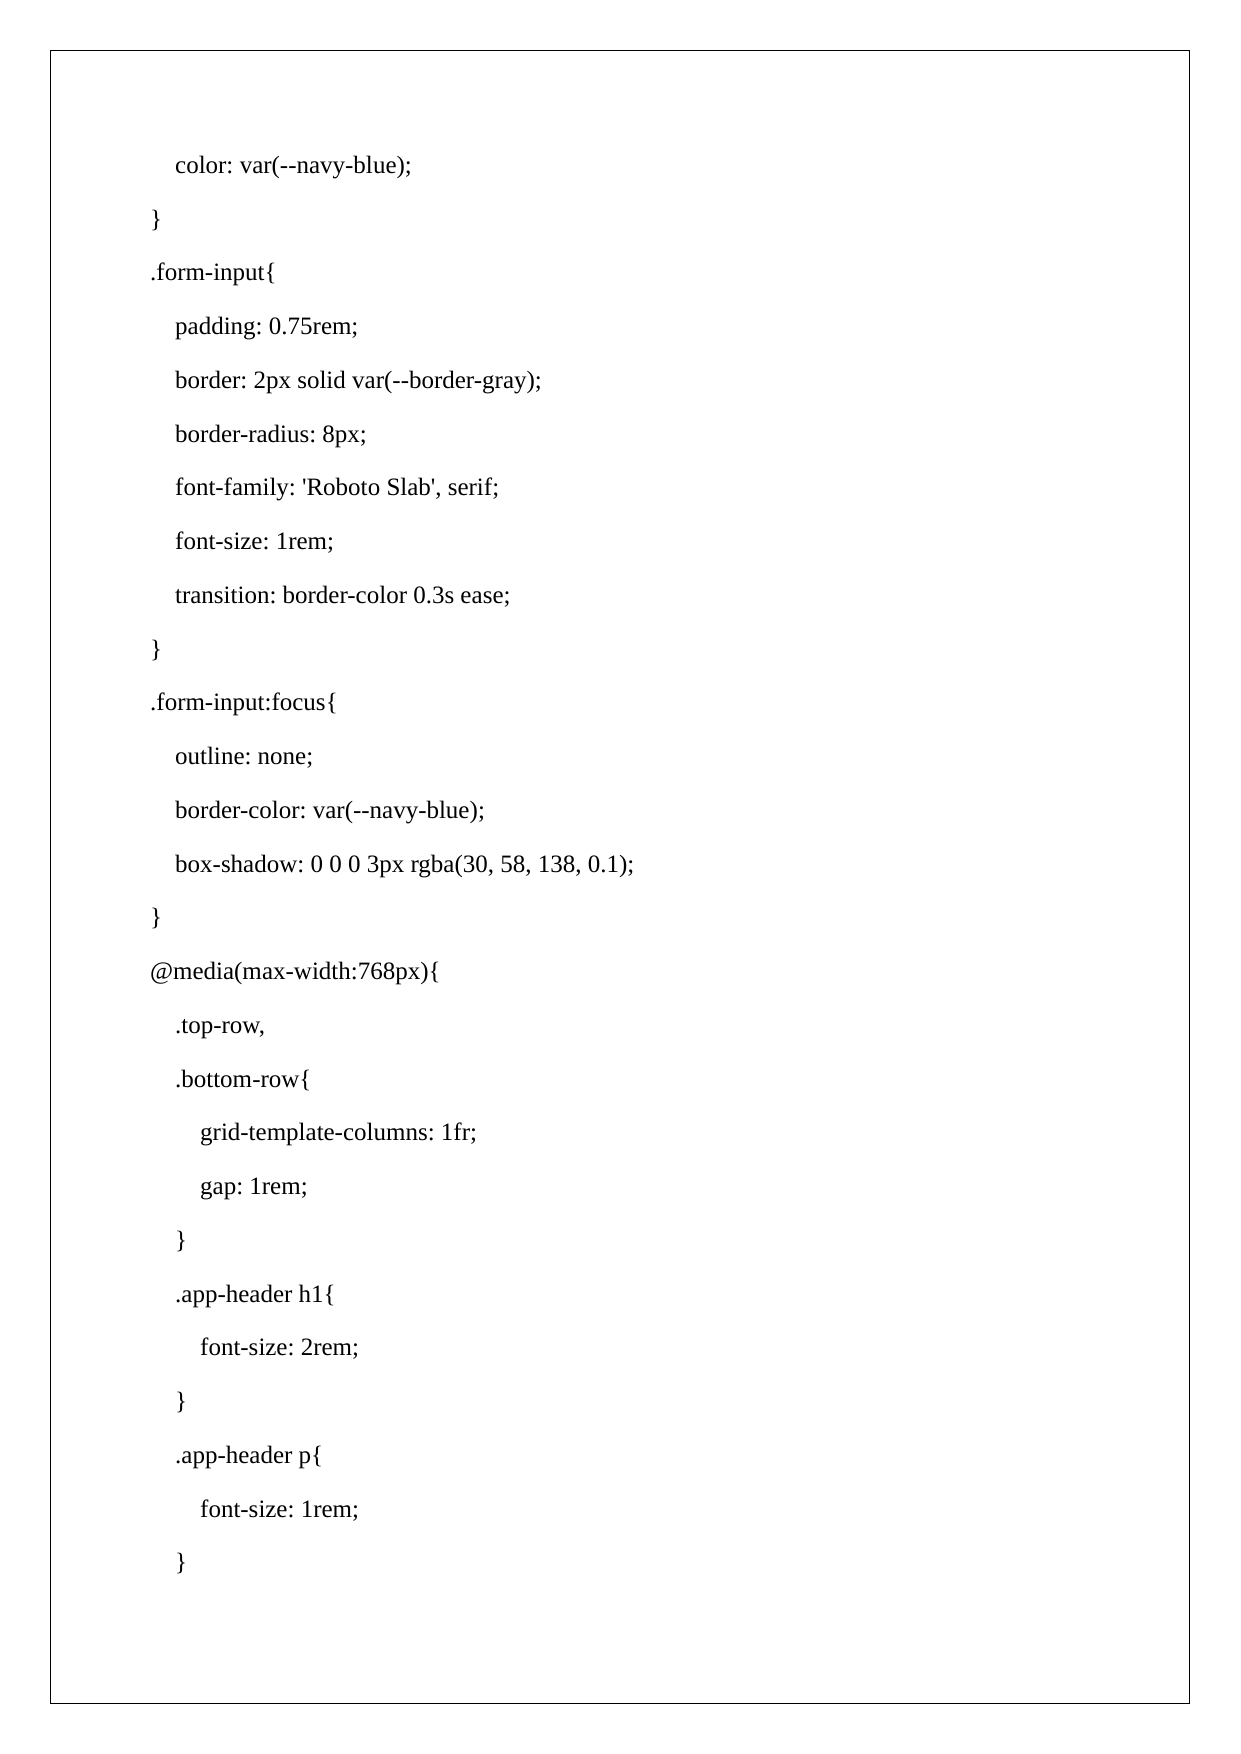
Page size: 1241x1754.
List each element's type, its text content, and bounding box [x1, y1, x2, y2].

text padding: 0.75rem; [150, 311, 1090, 340]
text border: 2px solid var(--border-gray); [150, 365, 1090, 394]
text } [150, 1547, 1090, 1576]
text } [150, 1386, 1090, 1415]
text .top-row, [150, 1010, 1090, 1039]
text outline: none; [150, 741, 1090, 770]
text } [150, 902, 1090, 931]
text border-color: var(--navy-blue); [150, 795, 1090, 824]
text box-shadow: 0 0 0 3px rgba(30, 58, 138, 0.1); [150, 849, 1090, 877]
text gap: 1rem; [150, 1171, 1090, 1200]
text .form-input{ [150, 257, 1090, 286]
text .app-header p{ [150, 1440, 1090, 1469]
text .form-input:focus{ [150, 687, 1090, 716]
text transition: border-color 0.3s ease; [150, 580, 1090, 609]
text font-size: 1rem; [150, 1494, 1090, 1522]
text .app-header h1{ [150, 1279, 1090, 1307]
text font-family: 'Roboto Slab', serif; [150, 472, 1090, 501]
text .bottom-row{ [150, 1064, 1090, 1092]
text } [150, 634, 1090, 662]
text border-radius: 8px; [150, 419, 1090, 447]
text @media(max-width:768px){ [150, 956, 1090, 985]
text font-size: 1rem; [150, 526, 1090, 555]
text } [150, 1225, 1090, 1254]
text font-size: 2rem; [150, 1332, 1090, 1361]
text } [150, 204, 1090, 232]
text grid-template-columns: 1fr; [150, 1117, 1090, 1146]
text color: var(--navy-blue); [150, 150, 1090, 179]
